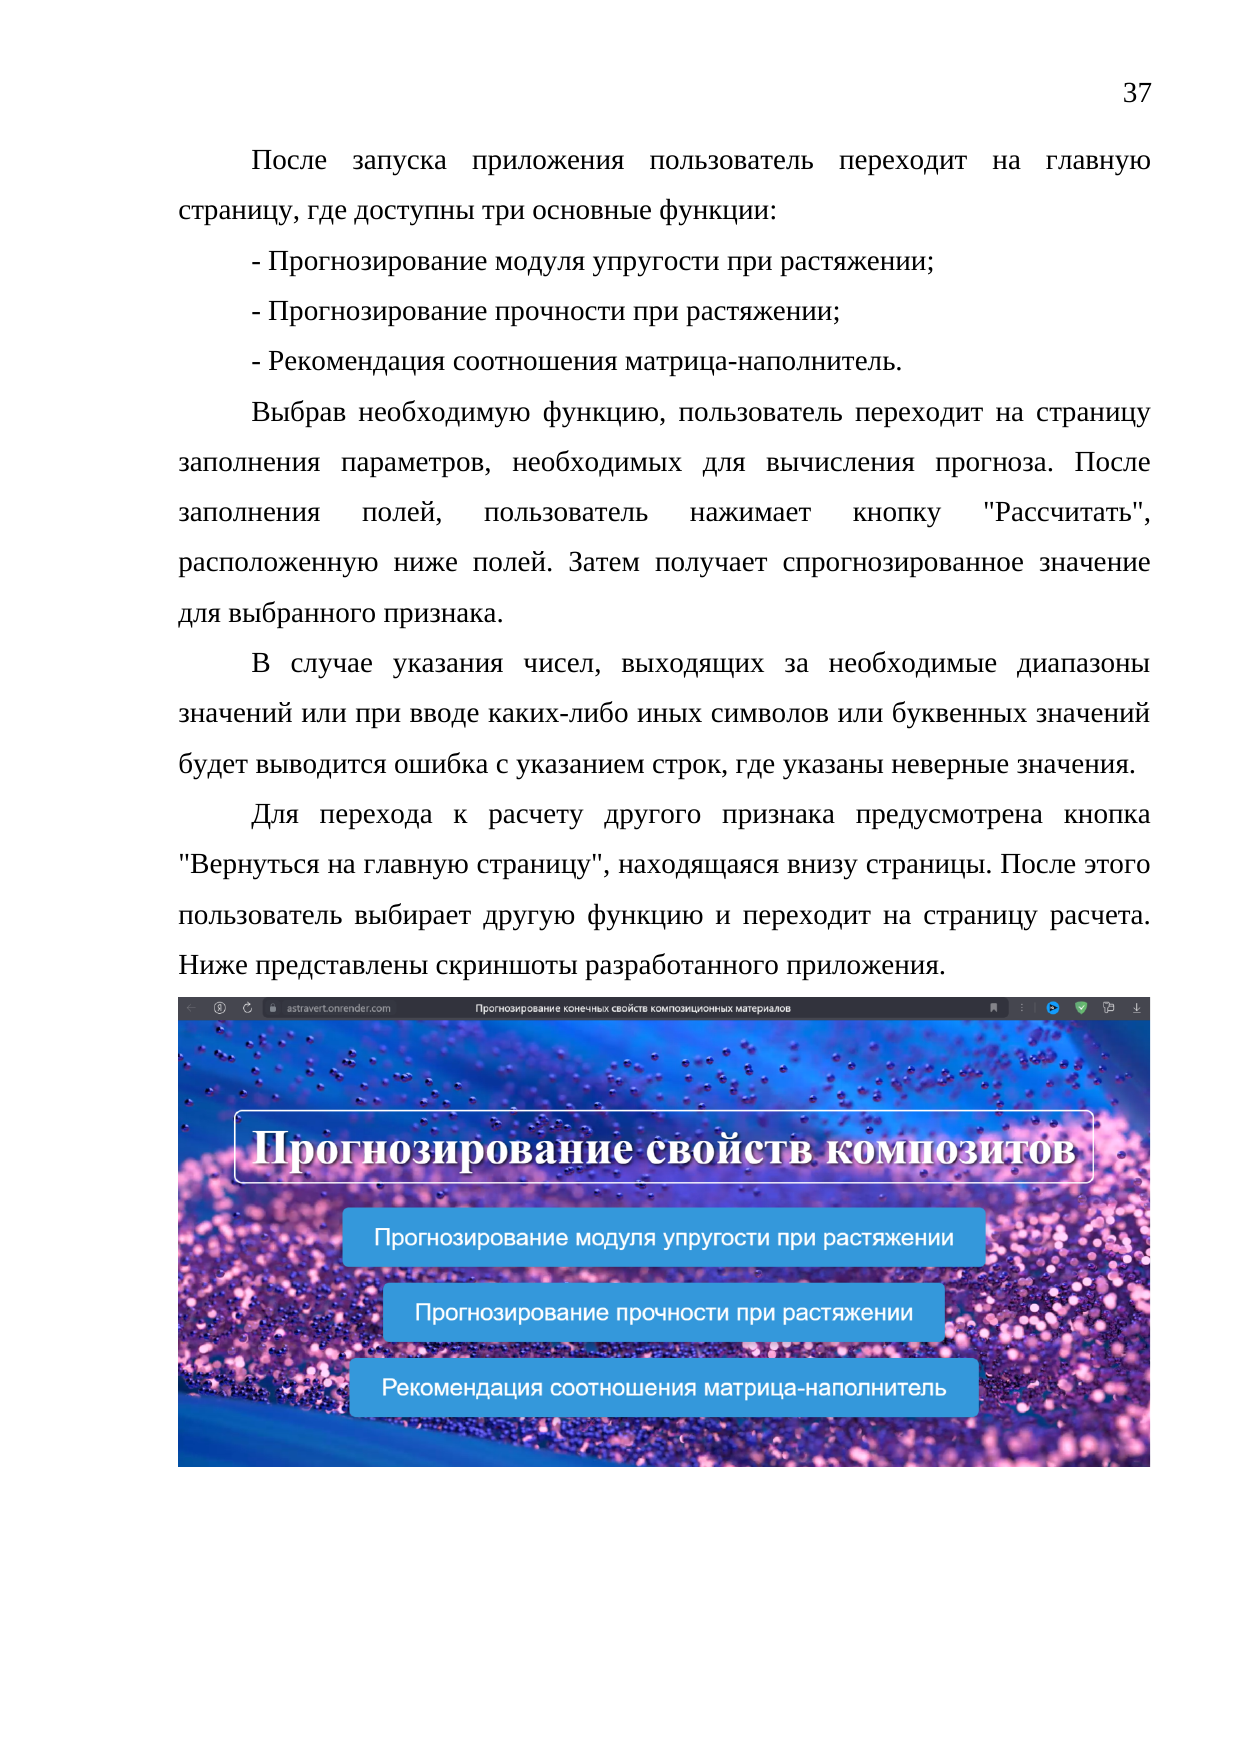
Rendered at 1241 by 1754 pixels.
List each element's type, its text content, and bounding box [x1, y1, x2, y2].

text - Прогнозирование прочности при растяжении; [178, 293, 1152, 327]
text Выбрав необходимую функцию, пользователь переходит на страницу заполнения параметров, необходимых для вычисления прогноза. После заполнения полей, пользователь нажимает кнопку "Рассчитать", расположенную ниже полей. Затем получает спрогнозированное значение для выбранного признака. [178, 394, 1152, 628]
text В случае указания чисел, выходящих за необходимые диапазоны значений или при вводе каких-либо иных символов или буквенных значений будет выводится ошибка с указанием строк, где указаны неверные значения. [178, 645, 1152, 779]
picture [178, 997, 1151, 1467]
text После запуска приложения пользователь переходит на главную страницу, где доступны три основные функции: [178, 142, 1152, 226]
text Для перехода к расчету другого признака предусмотрена кнопка "Вернуться на главную страницу", находящаяся внизу страницы. После этого пользователь выбирает другую функцию и переходит на страницу расчета. Ниже представлены скриншоты разработанного приложения. [178, 796, 1152, 981]
text - Рекомендация соотношения матрица-наполнитель. [178, 343, 1152, 377]
text - Прогнозирование модуля упругости при растяжении; [178, 243, 1152, 276]
